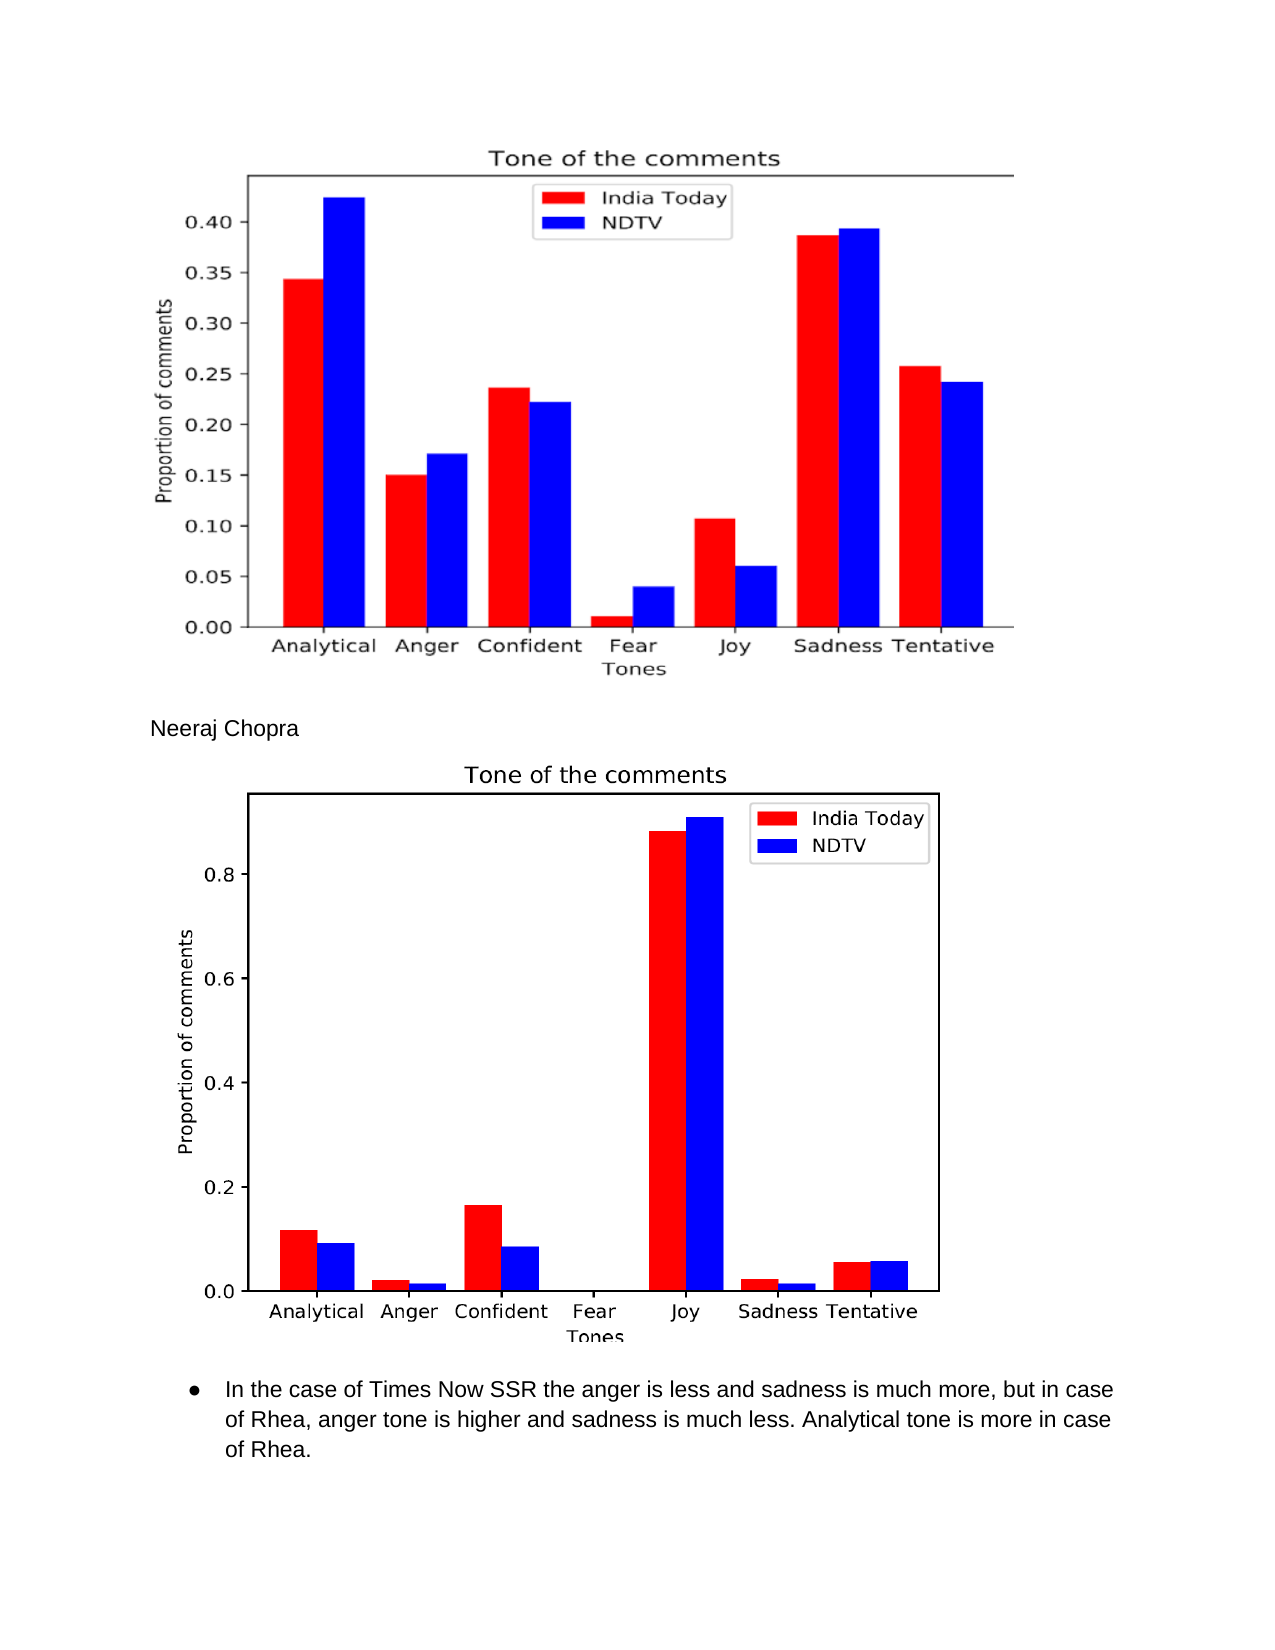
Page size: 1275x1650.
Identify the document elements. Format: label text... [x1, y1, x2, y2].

picture [150, 150, 1014, 681]
picture [150, 744, 946, 1342]
text Neeraj Chopra [150, 714, 1125, 741]
list In the case of Times Now SSR the anger is less and sadness is much more, but in case of Rhea, anger tone is higher and sadness is much less. Analytical tone is more in case of Rhea. [187, 1376, 1125, 1463]
